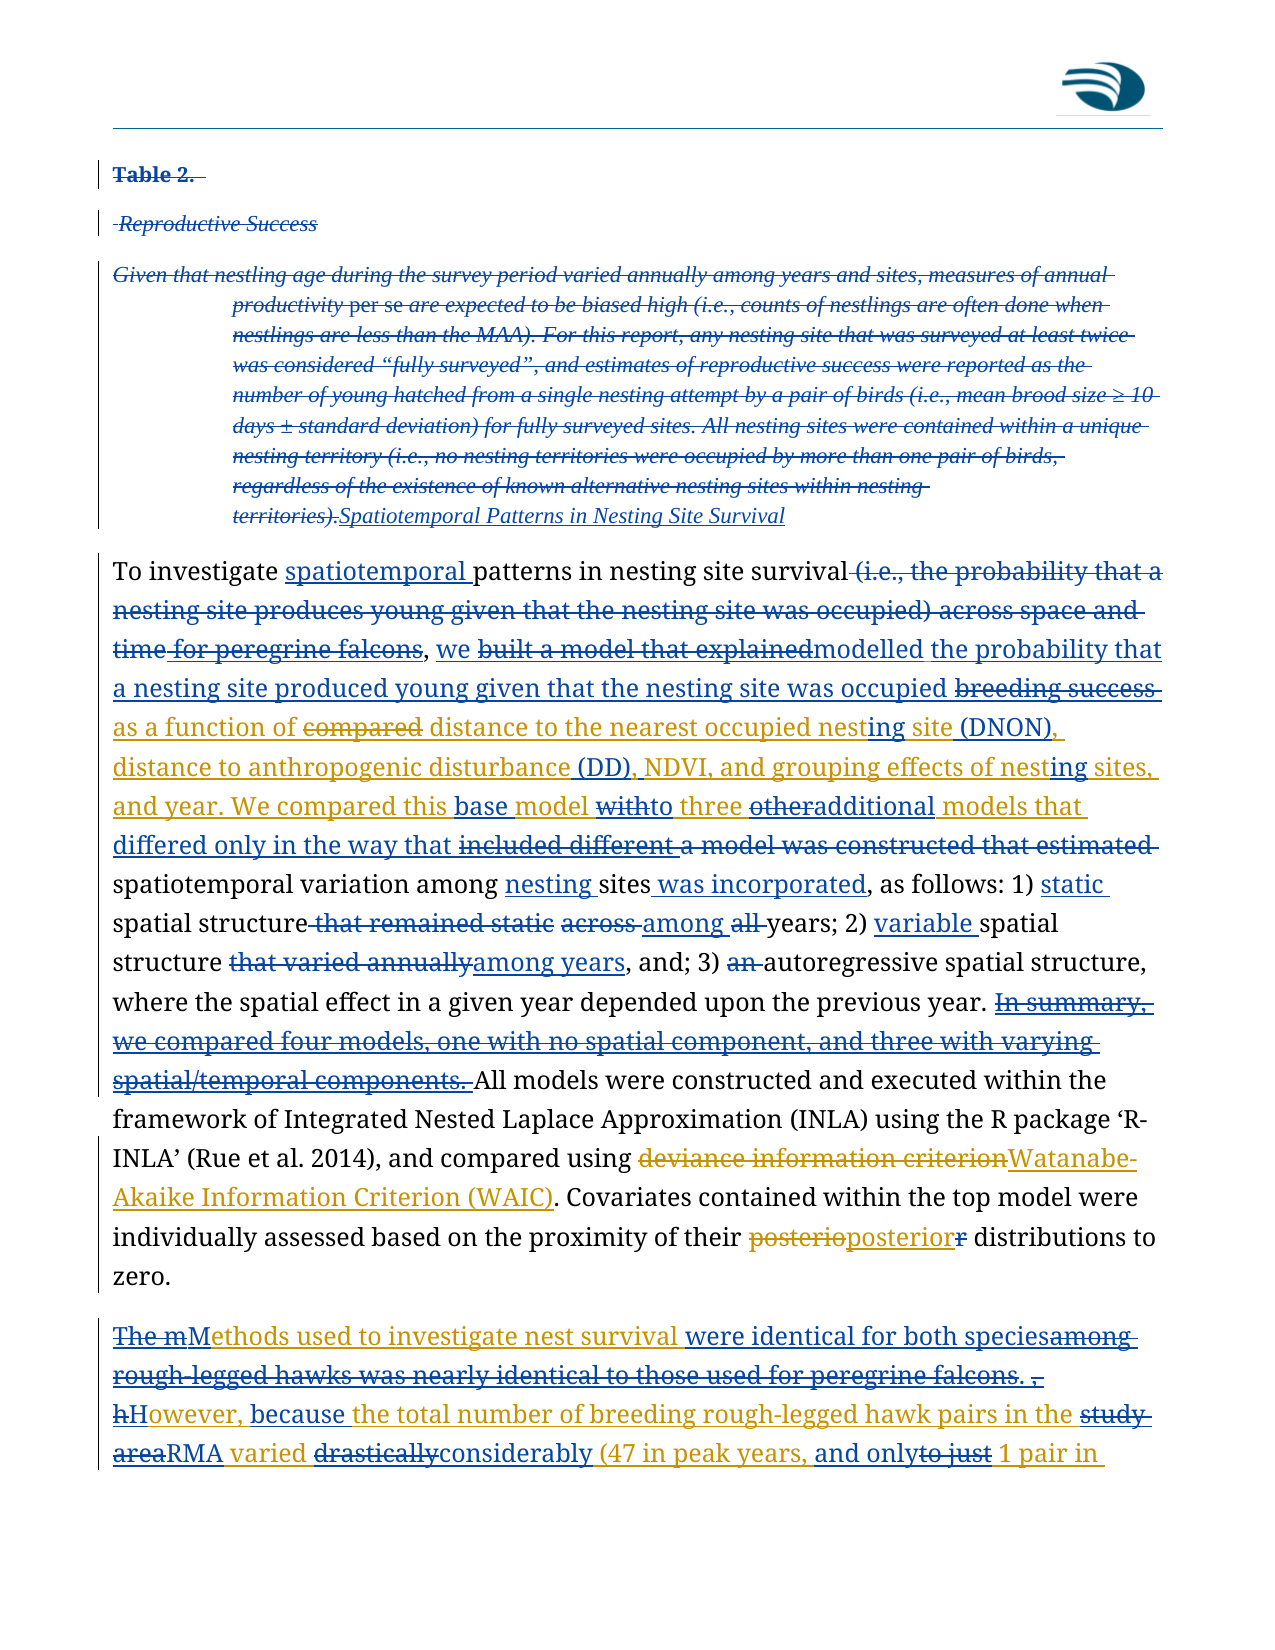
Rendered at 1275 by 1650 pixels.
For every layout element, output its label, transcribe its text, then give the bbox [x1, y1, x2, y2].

picture [1056, 60, 1151, 116]
text To investigate patterns in nesting site survival, spatiotemporal variation among sites, as follows: 1) spatial structure years; 2) spatial structure , and; 3) autoregressive spatial structure, where the spatial effect in a given year depended upon the previous year. All models were constructed and executed within the framework of Integrated Nested Laplace Approximation (INLA) using the R package ‘R-INLA’ (Rue et al. 2014), and compared using . Covariates contained within the top model were individually assessed based on the proximity of their distributions to zero. [112, 701, 1162, 1292]
text To investigate patterns in nesting site survival, spatiotemporal variation among sites, as follows: 1) spatial structure years; 2) spatial structure , and; 3) autoregressive spatial structure, where the spatial effect in a given year depended upon the previous year. All models were constructed and executed within the framework of Integrated Nested Laplace Approximation (INLA) using the R package ‘R-INLA’ (Rue et al. 2014), and compared using . Covariates contained within the top model were individually assessed based on the proximity of their distributions to zero. [112, 553, 1162, 700]
